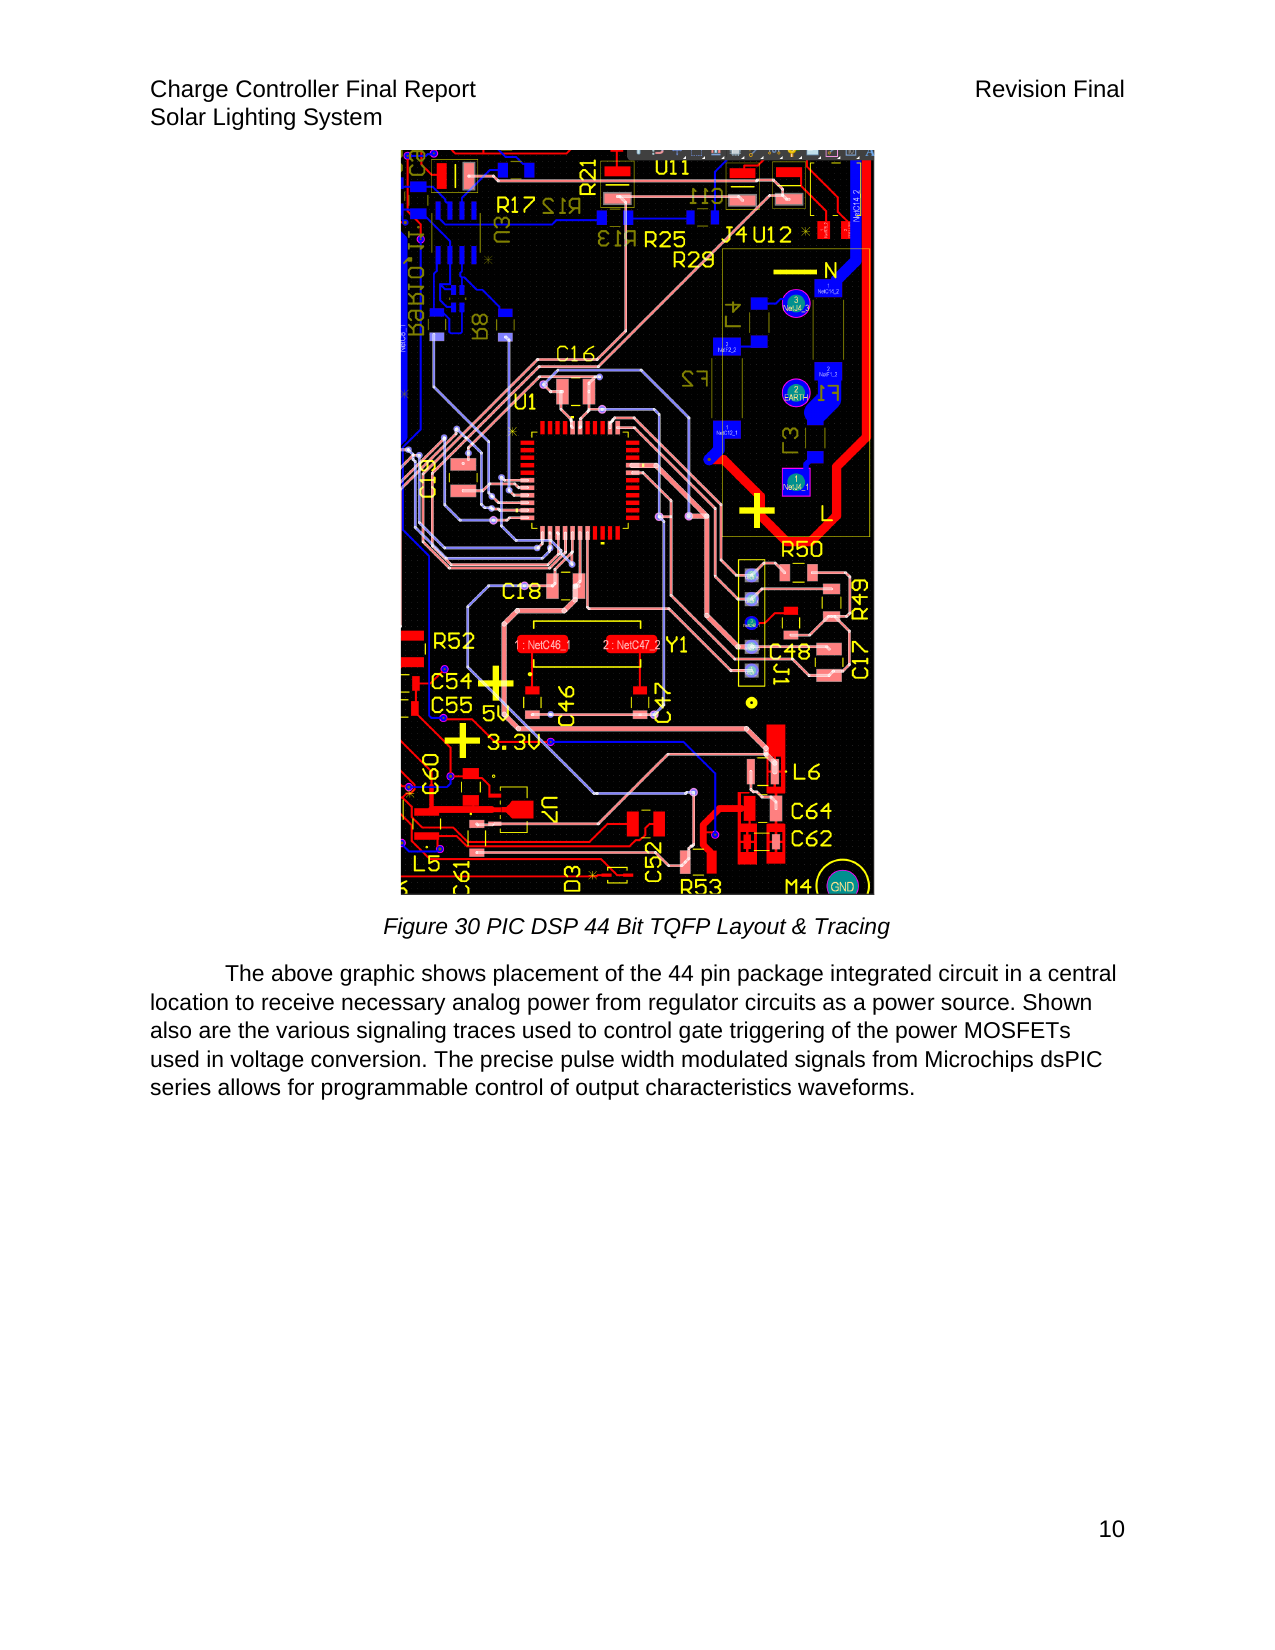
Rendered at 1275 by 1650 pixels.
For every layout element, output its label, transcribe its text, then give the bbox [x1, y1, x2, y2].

text Figure 30 PIC DSP 44 Bit TQFP Layout & Tracing [150, 913, 1125, 939]
picture [400, 150, 875, 895]
text The above graphic shows placement of the 44 pin package integrated circuit in a central location to receive necessary analog power from regulator circuits as a power source. Shown also are the various signaling traces used to control gate triggering of the power MOSFETs used in voltage conversion. The precise pulse width modulated signals from Microchips dsPIC series allows for programmable control of output characteristics waveforms. [150, 960, 1125, 1101]
